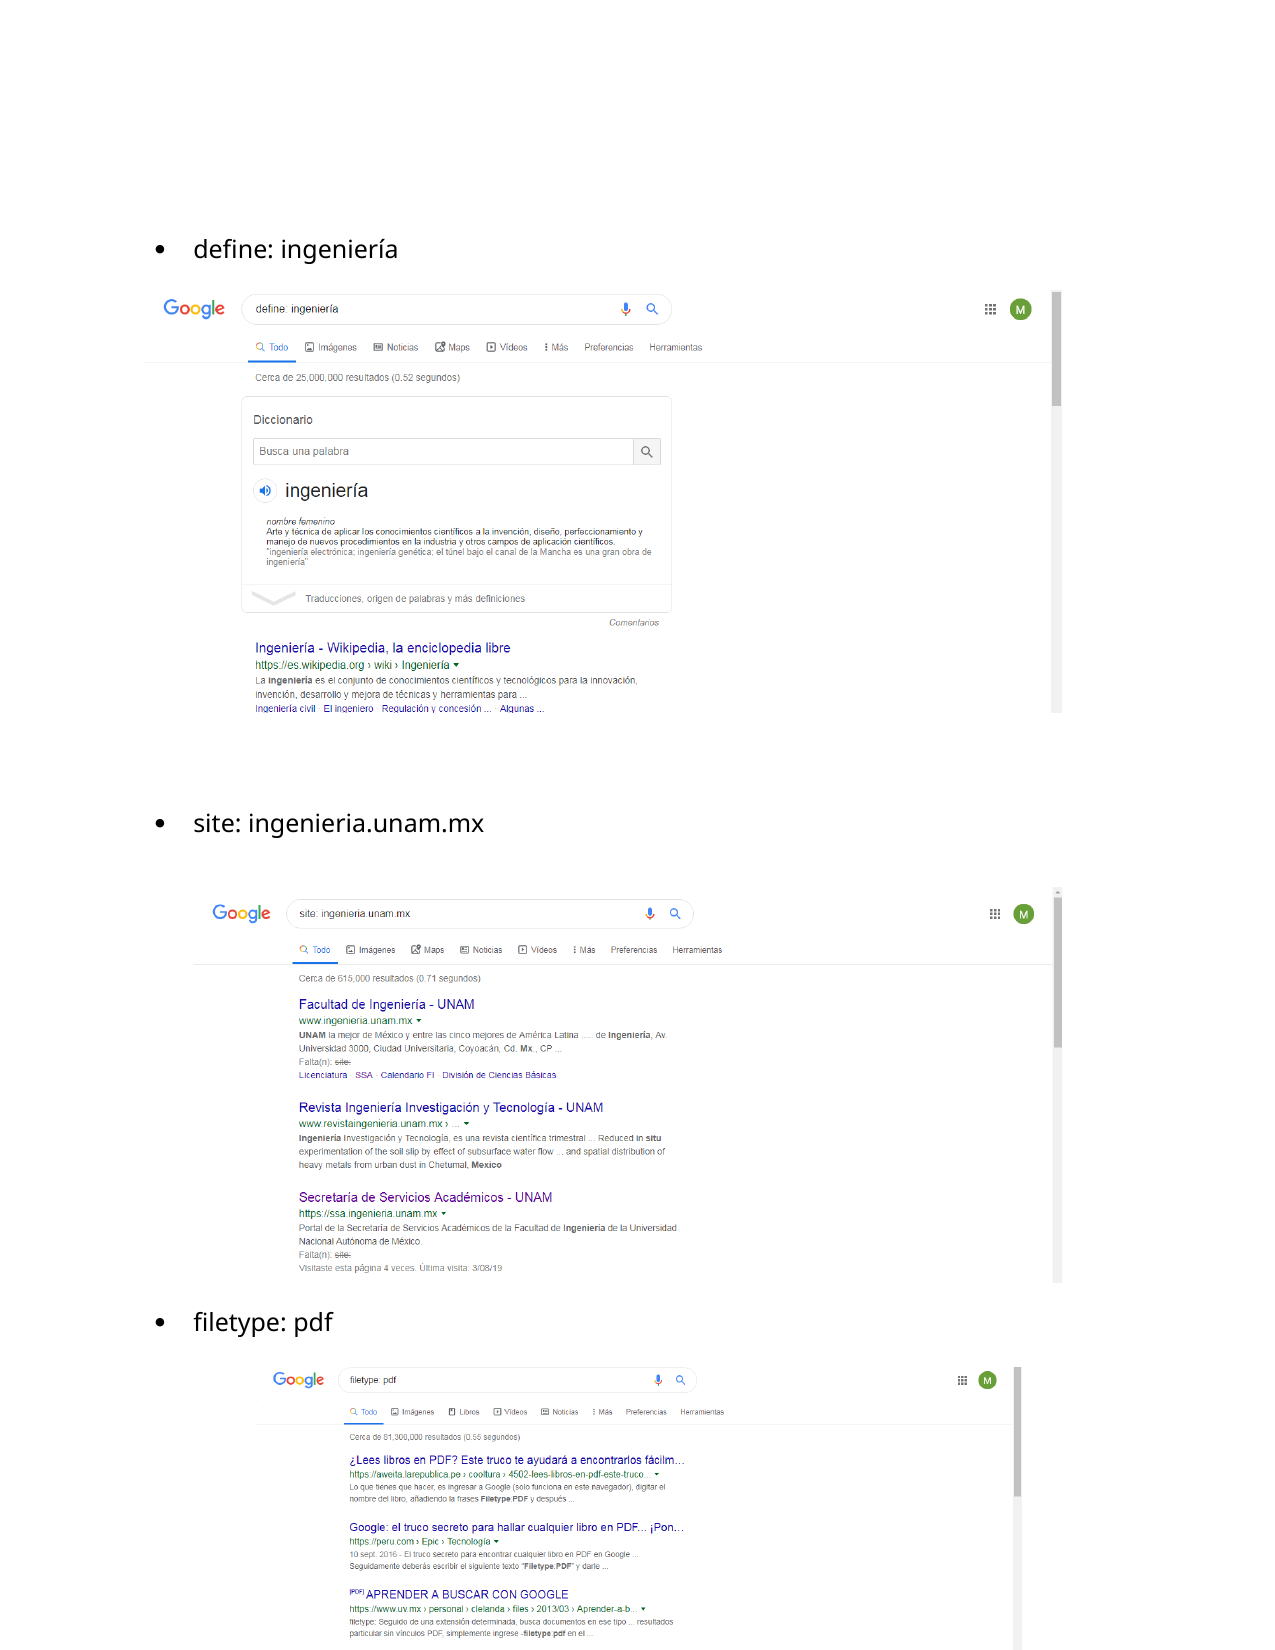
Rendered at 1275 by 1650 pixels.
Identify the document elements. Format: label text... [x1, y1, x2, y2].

picture [193, 887, 1063, 1283]
list define: ingeniería [156, 232, 1205, 266]
list site: ingenieria.unam.mx [156, 805, 1205, 839]
picture [143, 290, 1062, 713]
list filetype: pdf [156, 1305, 1205, 1339]
picture [256, 1367, 1022, 1650]
